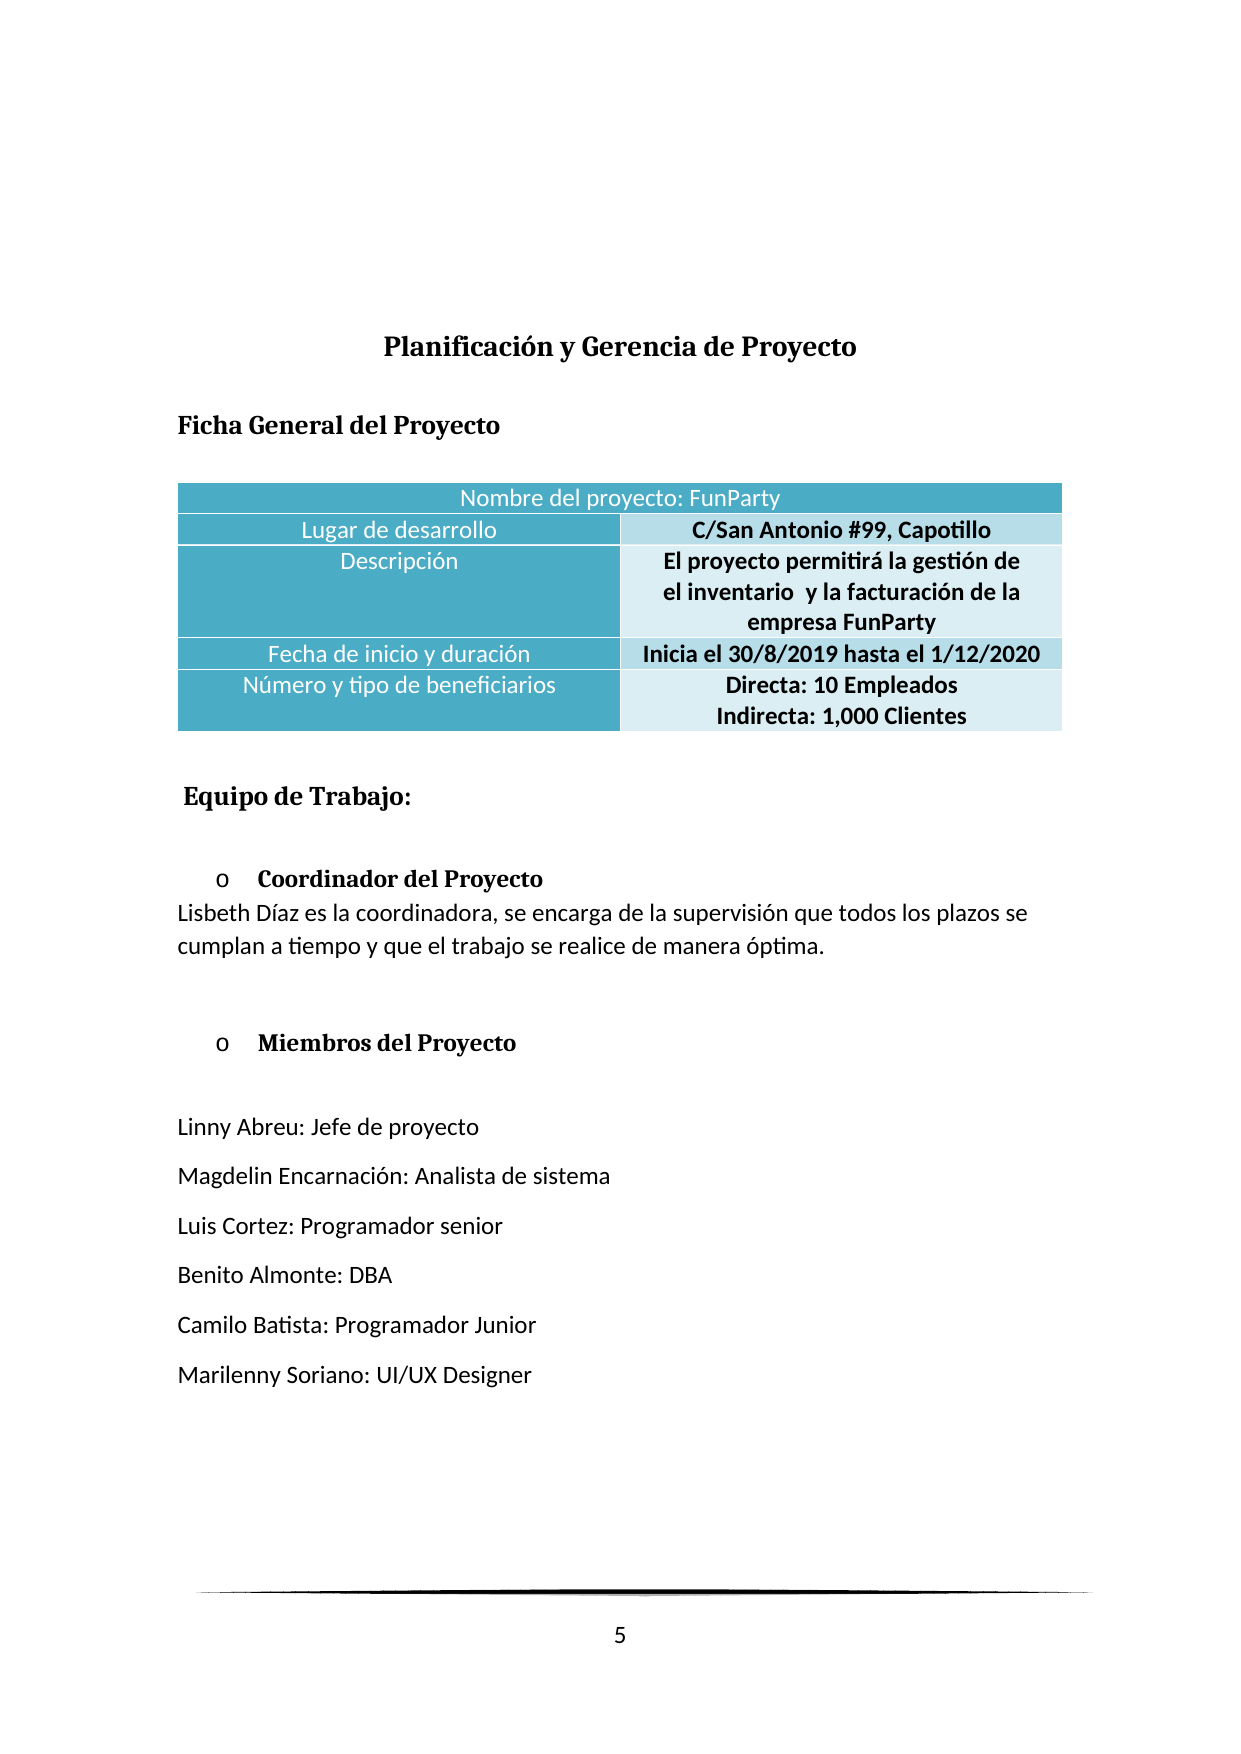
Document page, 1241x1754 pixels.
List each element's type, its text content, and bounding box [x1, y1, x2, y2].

picture [195, 1588, 1093, 1597]
table_cell Lugar de desarrollo [178, 514, 620, 544]
text Linny Abreu: Jefe de proyecto [177, 1111, 1063, 1141]
subtitle Coordinador del Proyecto [215, 864, 1063, 894]
text Luis Cortez: Programador senior [177, 1210, 1063, 1241]
text Marilenny Soriano: UI/UX Designer [177, 1359, 1063, 1389]
table_cell C/San Antonio #99, Capotillo [621, 514, 1062, 544]
text Lisbeth Díaz es la coordinadora, se encarga de la supervisión que todos los plazos se cumplan a tiempo y que el trabajo se realice de manera óptima. [177, 897, 1063, 960]
text Magdelin Encarnación: Analista de sistema [177, 1161, 1063, 1191]
table_cell Inicia el 30/8/2019 hasta el 1/12/2020 [621, 638, 1062, 669]
table_header Nombre del proyecto: FunParty [178, 483, 1062, 513]
text Benito Almonte: DBA [177, 1260, 1063, 1290]
subtitle Ficha General del Proyecto [177, 410, 1063, 441]
table_cell Directa: 10 Empleados Indirecta: 1,000 Clientes [621, 670, 1062, 731]
subtitle Miembros del Proyecto [215, 1029, 1063, 1059]
text Camilo Batista: Programador Junior [177, 1309, 1063, 1340]
table_cell Número y tipo de beneficiarios [178, 670, 620, 731]
subtitle Planificación y Gerencia de Proyecto [177, 330, 1063, 363]
table_cell El proyecto permitirá la gestión de el inventario y la facturación de la empresa FunParty [621, 546, 1062, 637]
subtitle Equipo de Trabajo: [177, 781, 1063, 812]
table_cell Fecha de inicio y duración [178, 638, 620, 669]
table_cell Descripción [178, 546, 620, 637]
